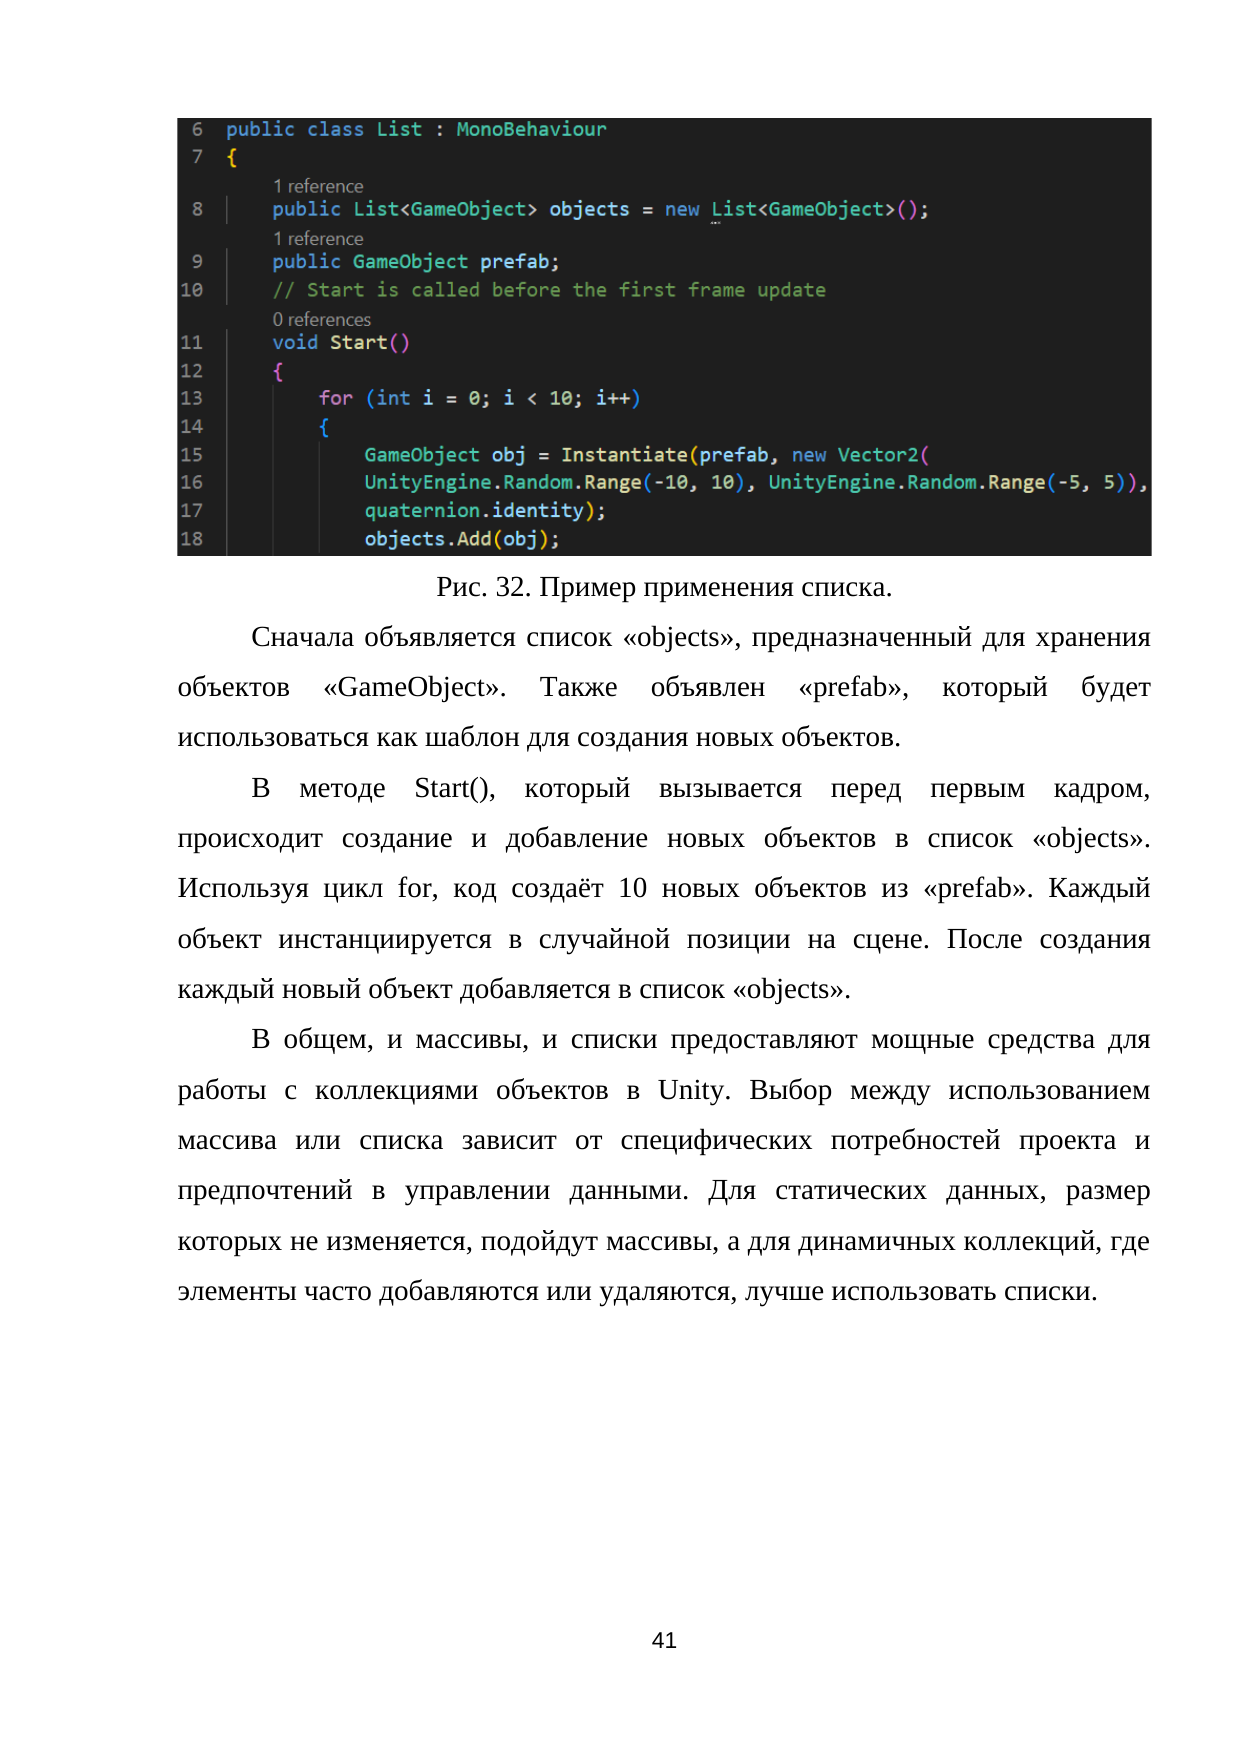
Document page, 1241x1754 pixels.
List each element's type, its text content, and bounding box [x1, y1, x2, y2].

list Сначала объявляется список «objects», предназначенный для хранения объектов «GameObject». Также объявлен «prefab», который будет использоваться как шаблон для создания новых объектов. [177, 619, 1152, 753]
list В общем, и массивы, и списки предоставляют мощные средства для работы с коллекциями объектов в Unity. Выбор между использованием массива или списка зависит от специфических потребностей проекта и предпочтений в управлении данными. Для статических данных, размер которых не изменяется, подойдут массивы, а для динамичных коллекций, где элементы часто добавляются или удаляются, лучше использовать списки. [177, 1021, 1152, 1307]
list В методе Start(), который вызывается перед первым кадром, происходит создание и добавление новых объектов в список «objects». Используя цикл for, код создаёт 10 новых объектов из «prefab». Каждый объект инстанциируется в случайной позиции на сцене. После создания каждый новый объект добавляется в список «objects». [177, 770, 1152, 1005]
picture [177, 118, 1152, 556]
list Рис. 32. Пример применения списка. [177, 569, 1152, 602]
